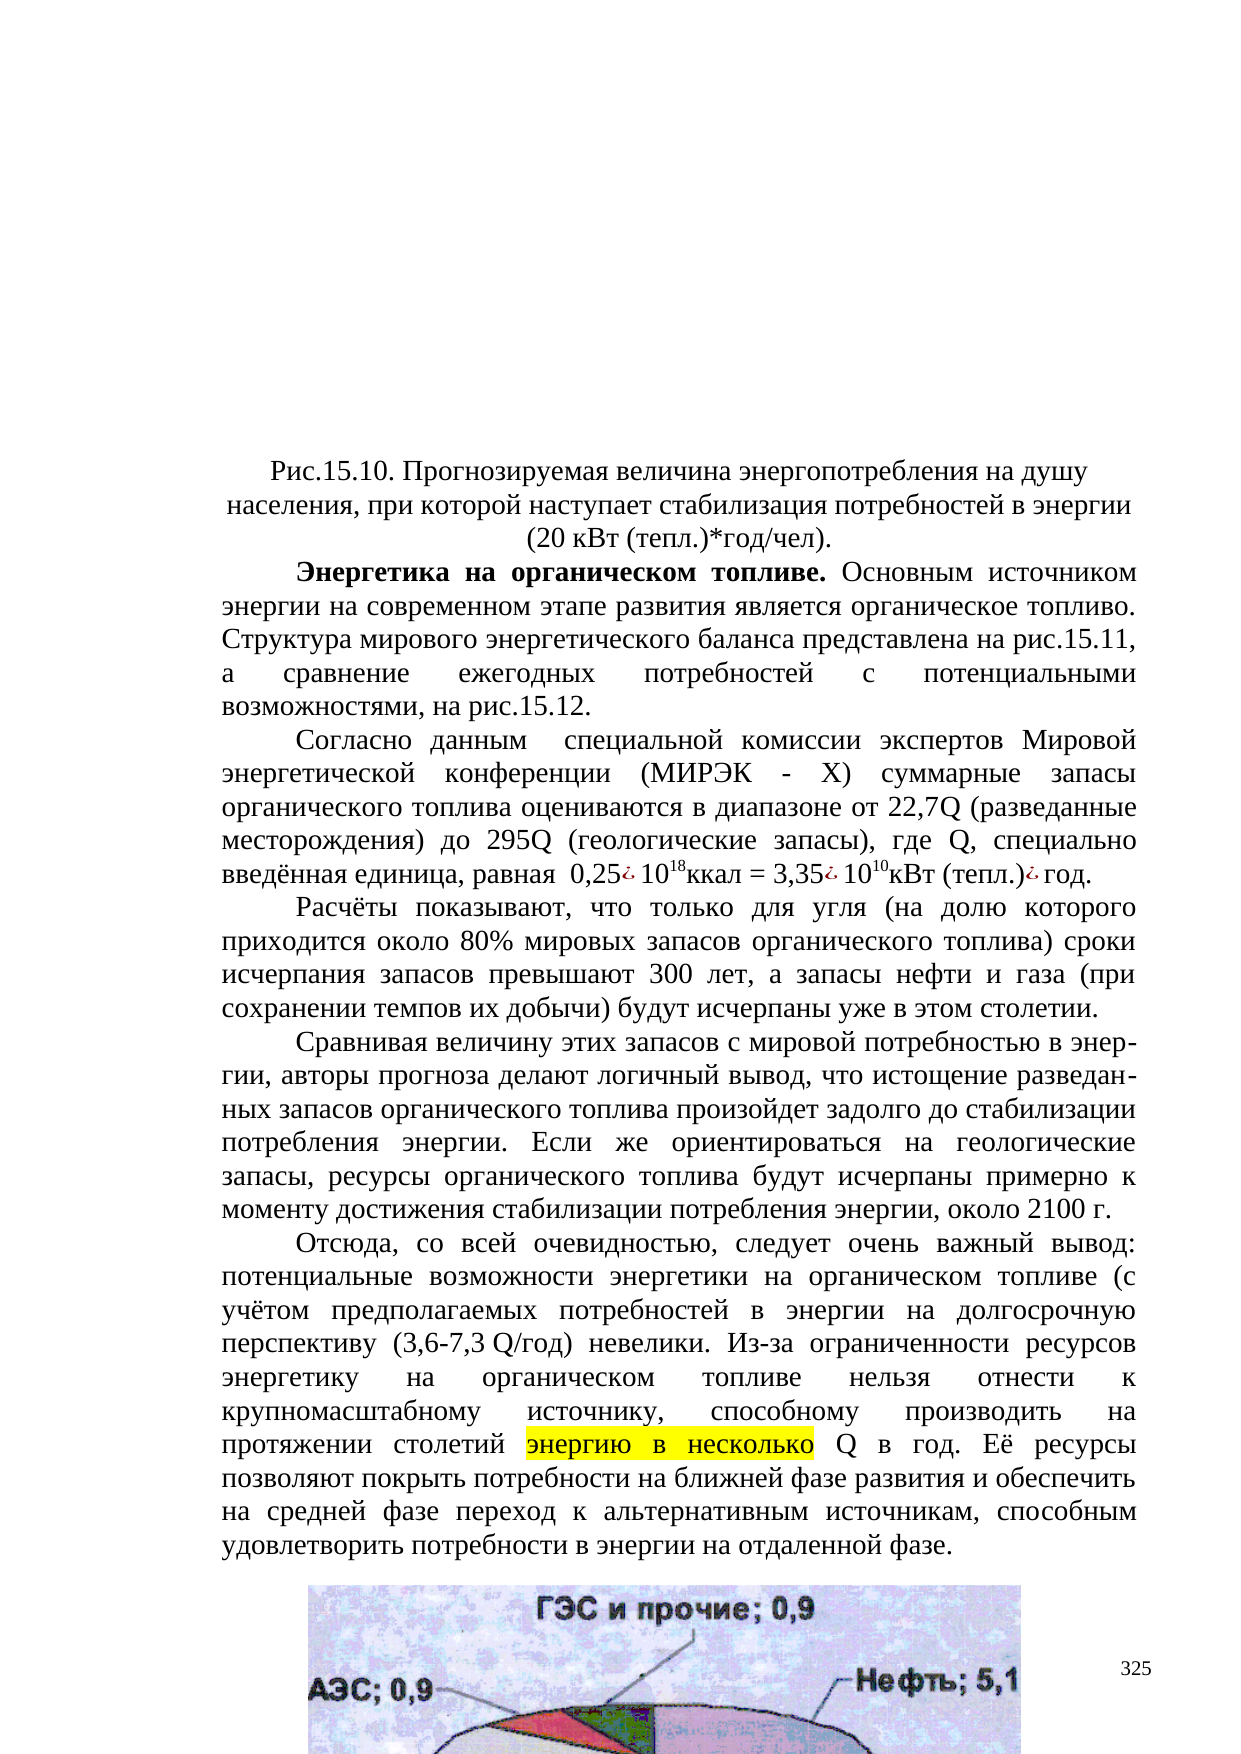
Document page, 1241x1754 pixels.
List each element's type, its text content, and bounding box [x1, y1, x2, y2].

text Энергетика на органическом топливе. Основным источником энергии на современном этапе развития является органическое топливо. Структура мирового энергетического баланса представлена на рис.15.11, а сравнение ежегодных потребностей с потенциальными возможностями, на рис.15.12. [221, 554, 1137, 722]
text Рис.15.10. Прогнозируемая величина энергопотребления на душу населения, при которой наступает стабилизация потребностей в энергии (20 кВт (тепл.)*год/чел). [221, 453, 1137, 554]
picture [308, 1585, 1021, 1754]
text Согласно данным специальной комиссии экспертов Мировой энергетической конференции (МИРЭК - X) суммарные запасы органического топлива оцениваются в диапазоне от 22,7Q (разведанные месторождения) до 295Q (геологические запасы), где Q, специально введённая единица, равная 0,251018ккал = 3,351010кВт (тепл.)год. [221, 722, 1137, 889]
text Сравнивая величину этих запасов с мировой потребностью в энергии, авторы прогноза делают логичный вывод, что истощение разведанных запасов органического топлива произойдет задолго до стабилизации потребления энергии. Если же ориентироваться на геологические запасы, ресурсы органического топлива будут исчерпаны примерно к моменту достижения стабилизации потребления энергии, около 2100 г. [221, 1024, 1137, 1225]
text Расчёты показывают, что только для угля (на долю которого приходится около 80% мировых запасов органического топлива) сроки исчерпания запасов превышают 300 лет, а запасы нефти и газа (при сохранении темпов их добычи) будут исчерпаны уже в этом столетии. [221, 889, 1137, 1024]
text Отсюда, со всей очевидностью, следует очень важный вывод: потенциальные возможности энергетики на органическом топливе (с учётом предполагаемых потребностей в энергии на долгосрочную перспективу (3,6-7,3 Q/год) невелики. Из-за ограниченности ресурсов энергетику на органическом топливе нельзя отнести к крупномасштабному источнику, способному производить на протяжении столетий энергию в несколько Q в год. Её ресурсы позволяют покрыть потребности на ближней фазе развития и обеспечить на средней фазе переход к альтернативным источникам, способным удовлетворить потребности в энергии на отдаленной фазе. [221, 1225, 1137, 1560]
